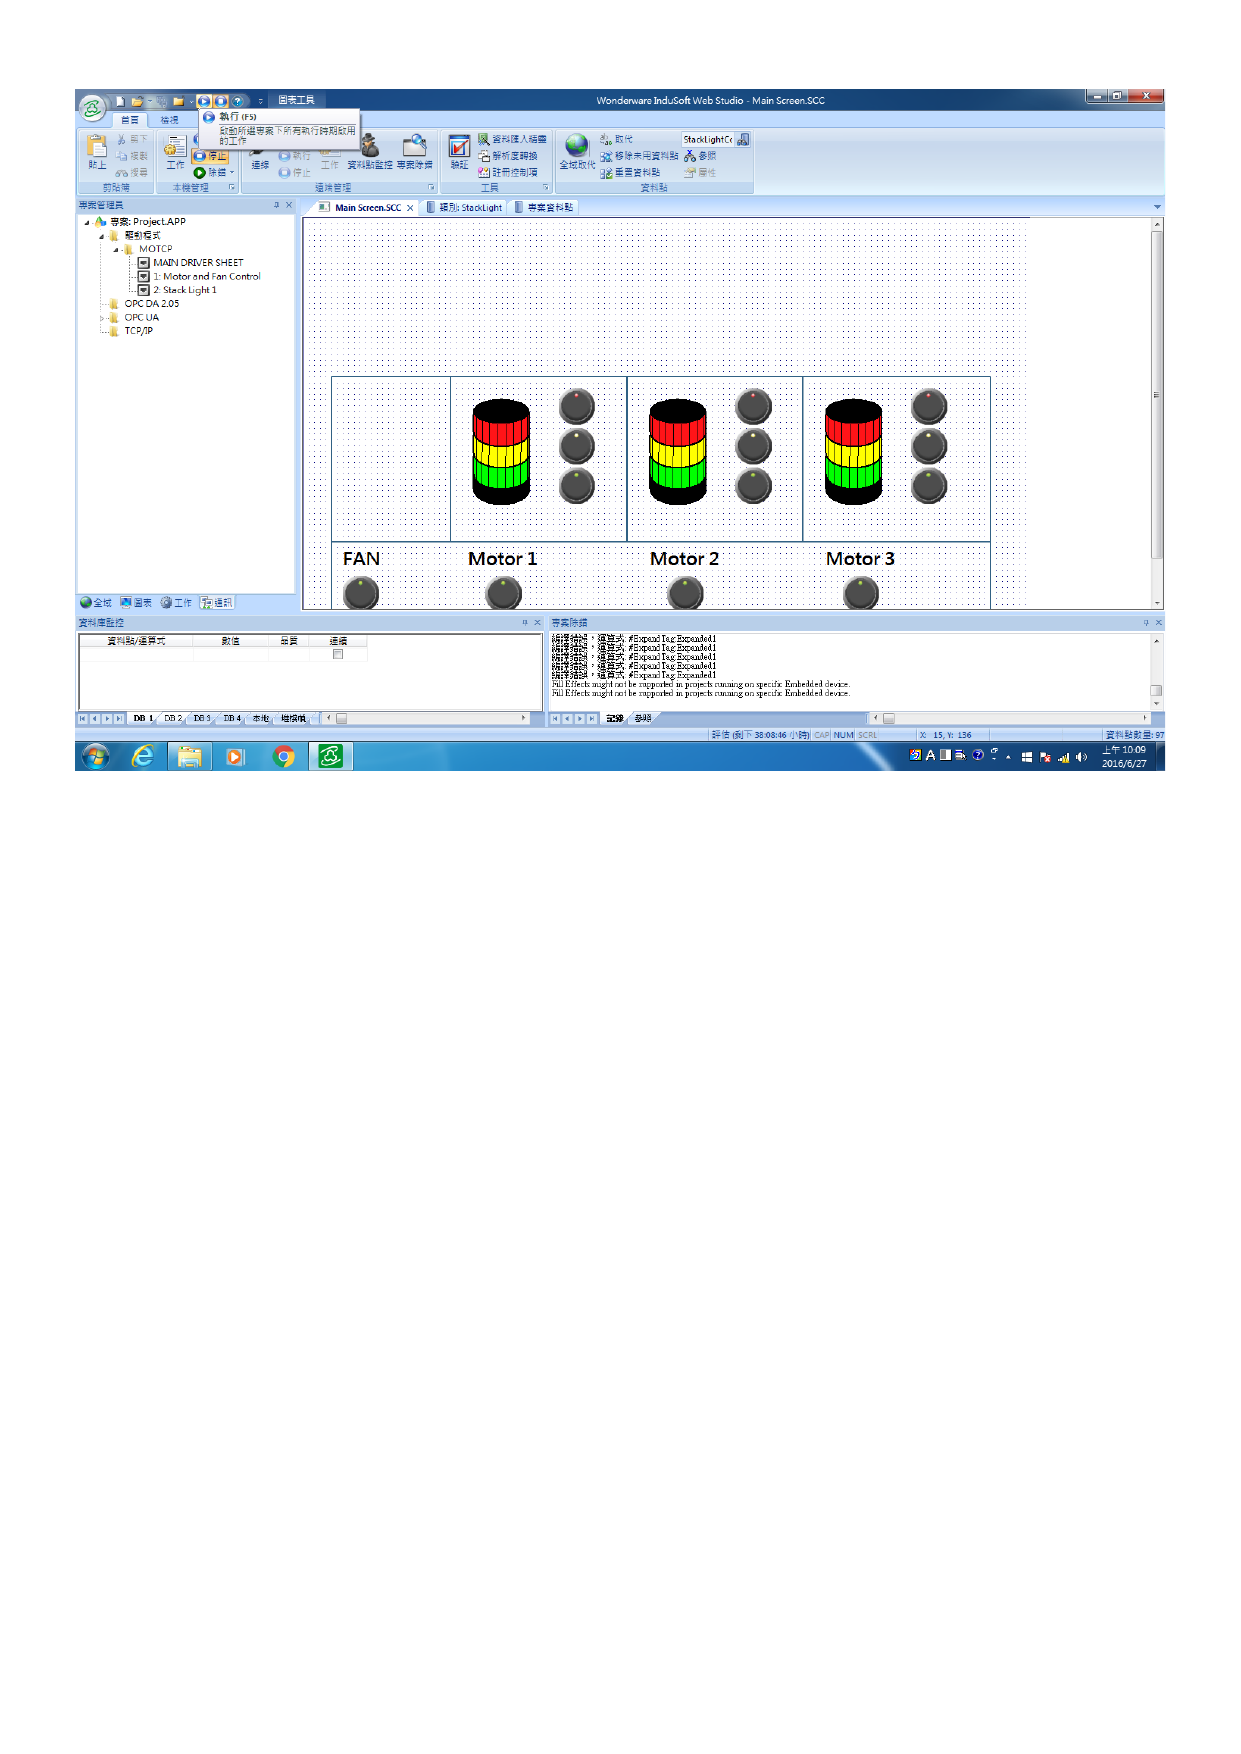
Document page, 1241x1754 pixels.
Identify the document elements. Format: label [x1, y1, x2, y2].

picture [75, 89, 1166, 771]
